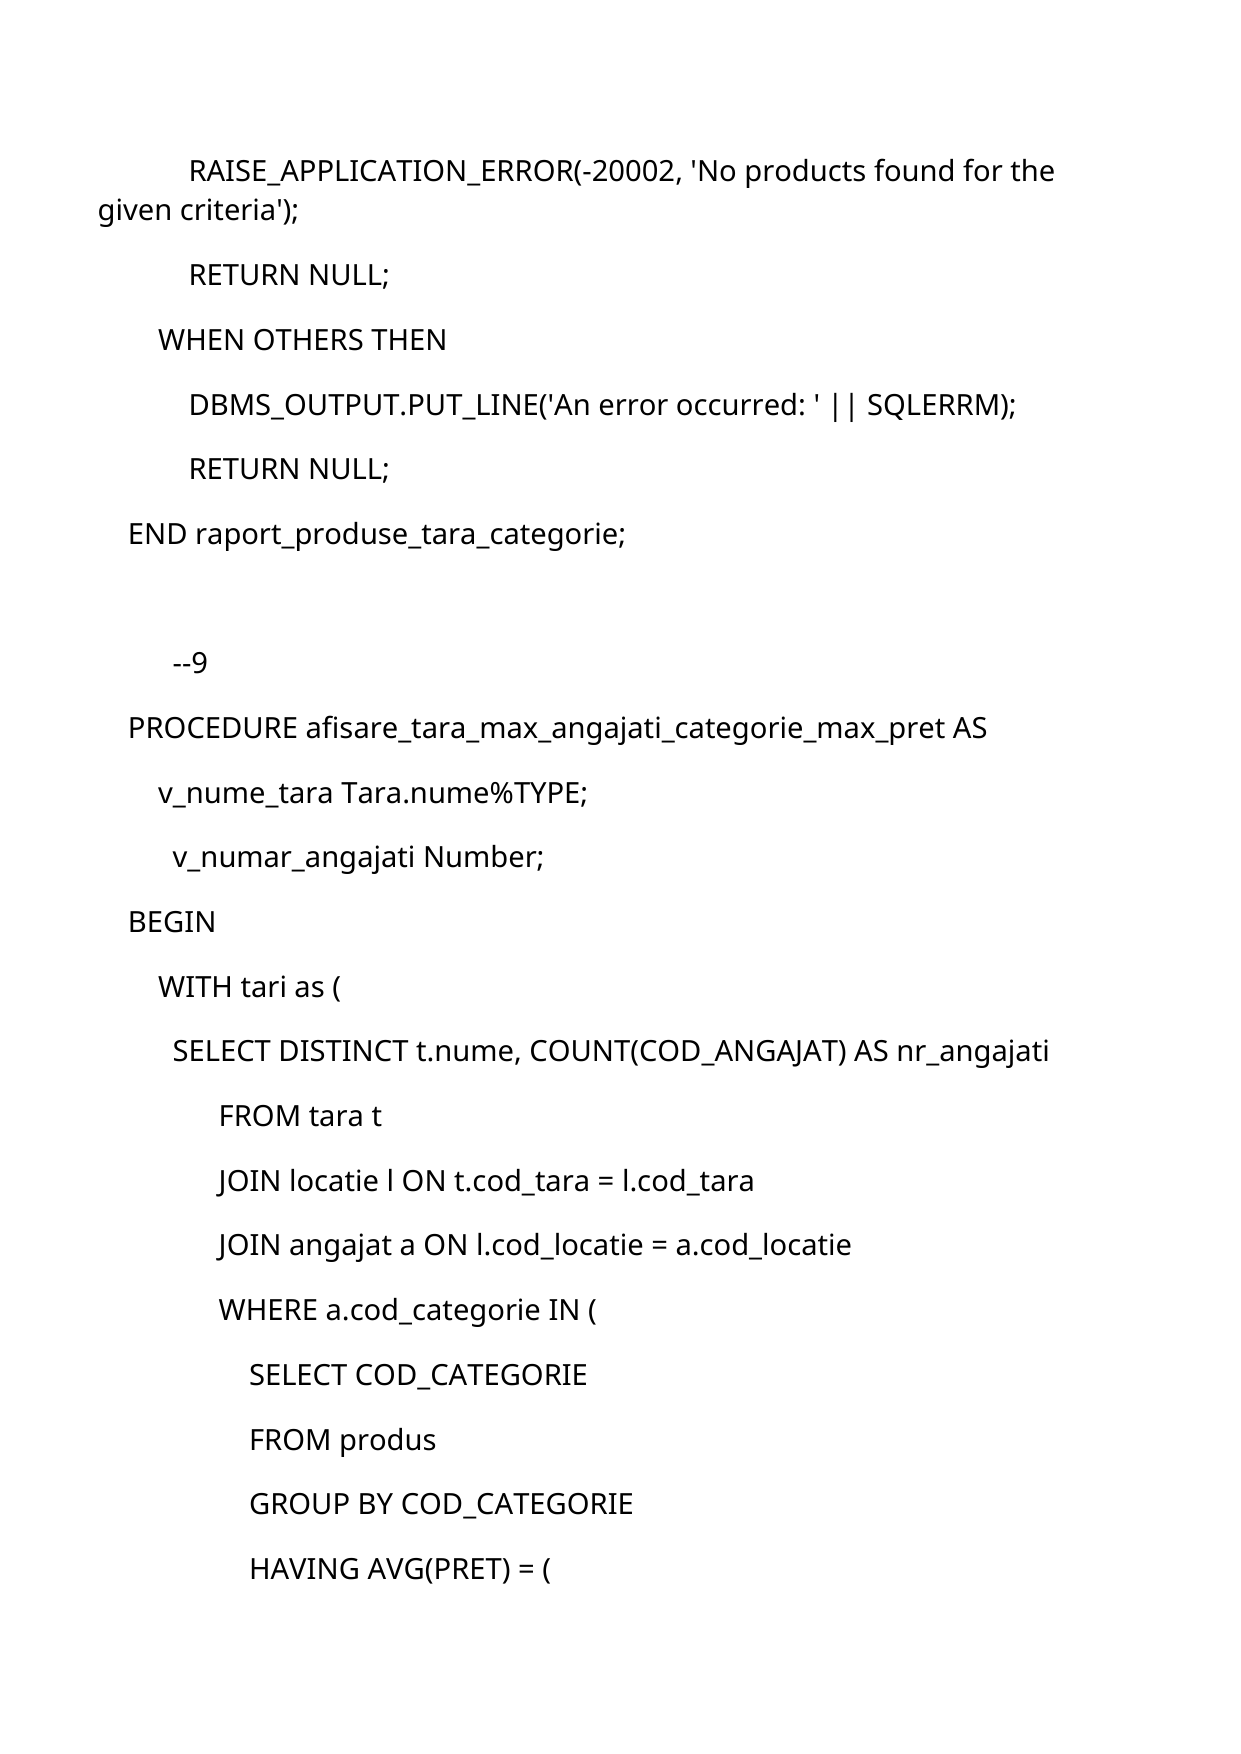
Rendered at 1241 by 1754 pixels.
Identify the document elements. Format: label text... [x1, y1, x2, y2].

list WHEN OTHERS THEN [97, 319, 1128, 359]
list WHERE a.cod_categorie IN ( [97, 1289, 1128, 1329]
list RETURN NULL; [97, 254, 1128, 294]
list BEGIN [97, 901, 1128, 941]
list SELECT DISTINCT t.nume, COUNT(COD_ANGAJAT) AS nr_angajati [97, 1031, 1128, 1070]
list DBMS_OUTPUT.PUT_LINE('An error occurred: ' || SQLERRM); [97, 384, 1128, 423]
list FROM tara t [97, 1095, 1128, 1135]
list RETURN NULL; [97, 448, 1128, 488]
list JOIN angajat a ON l.cod_locatie = a.cod_locatie [97, 1225, 1128, 1264]
list --9 [97, 642, 1128, 682]
list END raport_produse_tara_categorie; [97, 513, 1128, 553]
list PROCEDURE afisare_tara_max_angajati_categorie_max_pret AS [97, 707, 1128, 747]
list RAISE_APPLICATION_ERROR(-20002, 'No products found for the given criteria'); [97, 150, 1128, 229]
list WITH tari as ( [97, 966, 1128, 1006]
list GROUP BY COD_CATEGORIE [97, 1483, 1128, 1523]
list HAVING AVG(PRET) = ( [97, 1548, 1128, 1588]
list FROM produs [97, 1419, 1128, 1458]
list v_numar_angajati Number; [97, 837, 1128, 876]
list SELECT COD_CATEGORIE [97, 1354, 1128, 1394]
list JOIN locatie l ON t.cod_tara = l.cod_tara [97, 1160, 1128, 1200]
list v_nume_tara Tara.nume%TYPE; [97, 772, 1128, 812]
